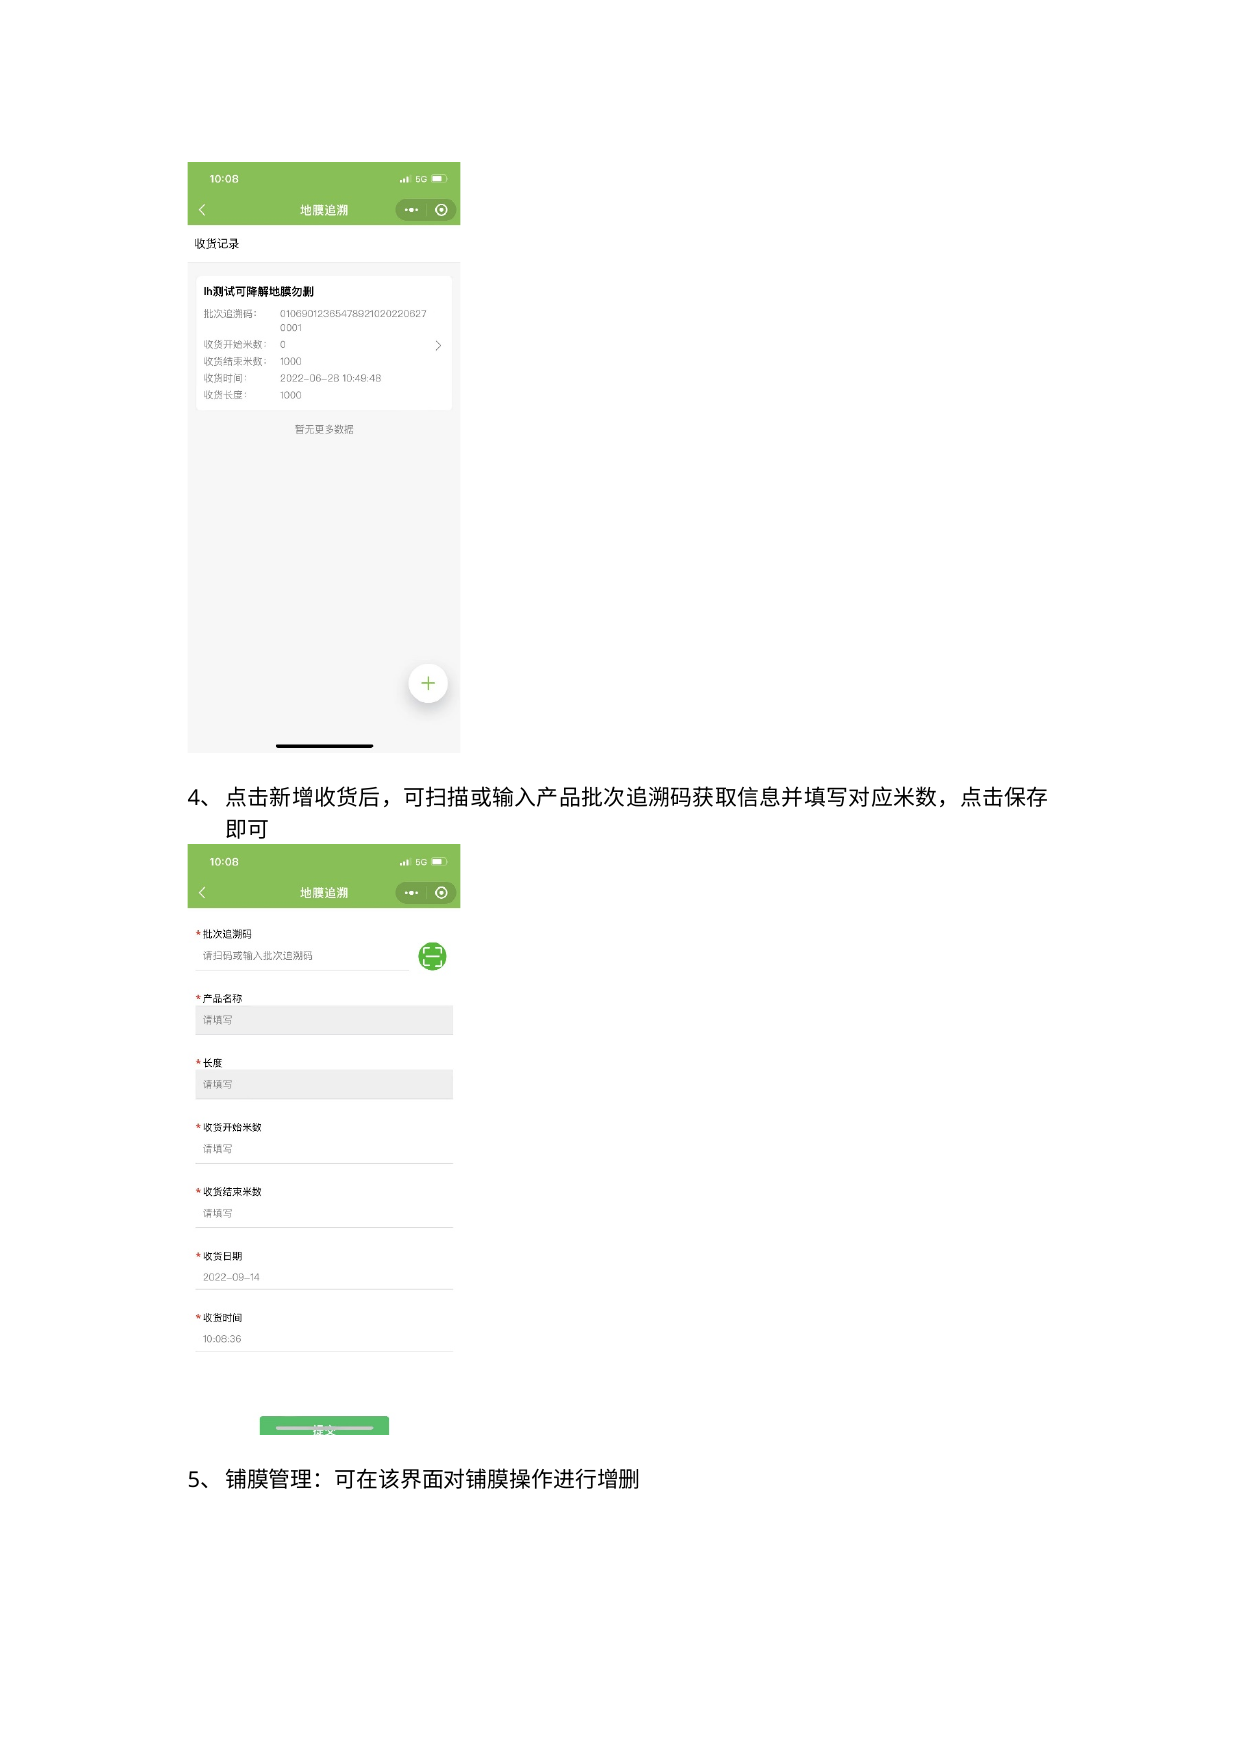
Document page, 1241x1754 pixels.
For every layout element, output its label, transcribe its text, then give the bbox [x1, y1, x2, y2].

picture [187, 162, 461, 753]
list 铺膜管理：可在该界面对铺膜操作进行增删 [187, 1462, 1053, 1494]
list 点击新增收货后，可扫描或输入产品批次追溯码获取信息并填写对应米数，点击保存即可 [187, 779, 1053, 844]
picture [187, 844, 461, 1435]
